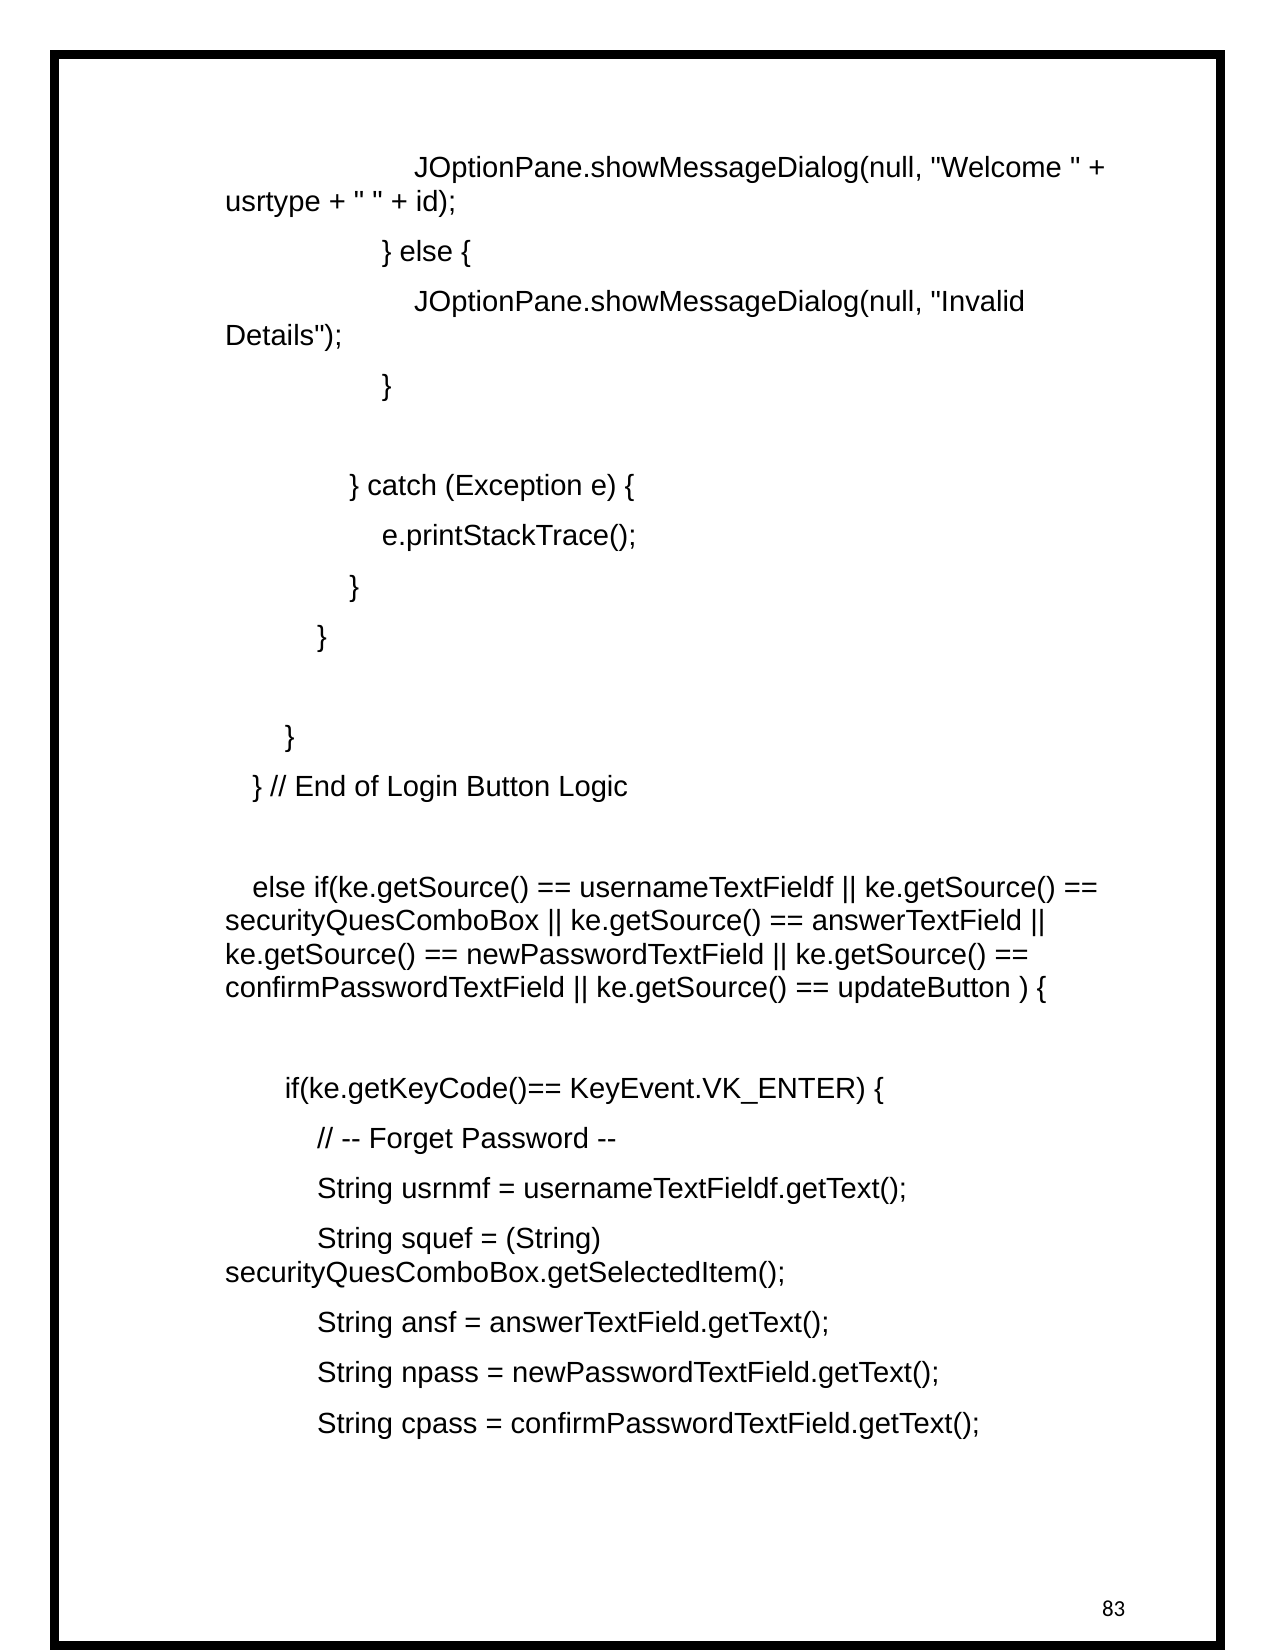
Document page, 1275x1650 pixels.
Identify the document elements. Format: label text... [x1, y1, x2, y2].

text } [187, 619, 1125, 652]
text } catch (Exception e) { [187, 468, 1125, 502]
text String cpass = confirmPasswordTextField.getText(); [187, 1406, 1125, 1439]
text } // End of Login Button Logic [187, 769, 1125, 803]
text e.printStackTrace(); [187, 518, 1125, 552]
text } [187, 719, 1125, 753]
text JOptionPane.showMessageDialog(null, "Welcome " + usrtype + " " + id); [187, 150, 1125, 217]
text // -- Forget Password -- [187, 1121, 1125, 1154]
text String npass = newPasswordTextField.getText(); [187, 1355, 1125, 1389]
text } else { [187, 234, 1125, 267]
text } [187, 368, 1125, 401]
text String squef = (String) securityQuesComboBox.getSelectedItem(); [187, 1221, 1125, 1288]
text } [187, 568, 1125, 602]
text String ansf = answerTextField.getText(); [187, 1305, 1125, 1339]
text JOptionPane.showMessageDialog(null, "Invalid Details"); [187, 284, 1125, 351]
text else if(ke.getSource() == usernameTextFieldf || ke.getSource() == securityQuesComboBox || ke.getSource() == answerTextField || ke.getSource() == newPasswordTextField || ke.getSource() == confirmPasswordTextField || ke.getSource() == updateButton ) { [187, 870, 1125, 1004]
text String usrnmf = usernameTextFieldf.getText(); [187, 1171, 1125, 1205]
text if(ke.getKeyCode()== KeyEvent.VK_ENTER) { [187, 1071, 1125, 1104]
